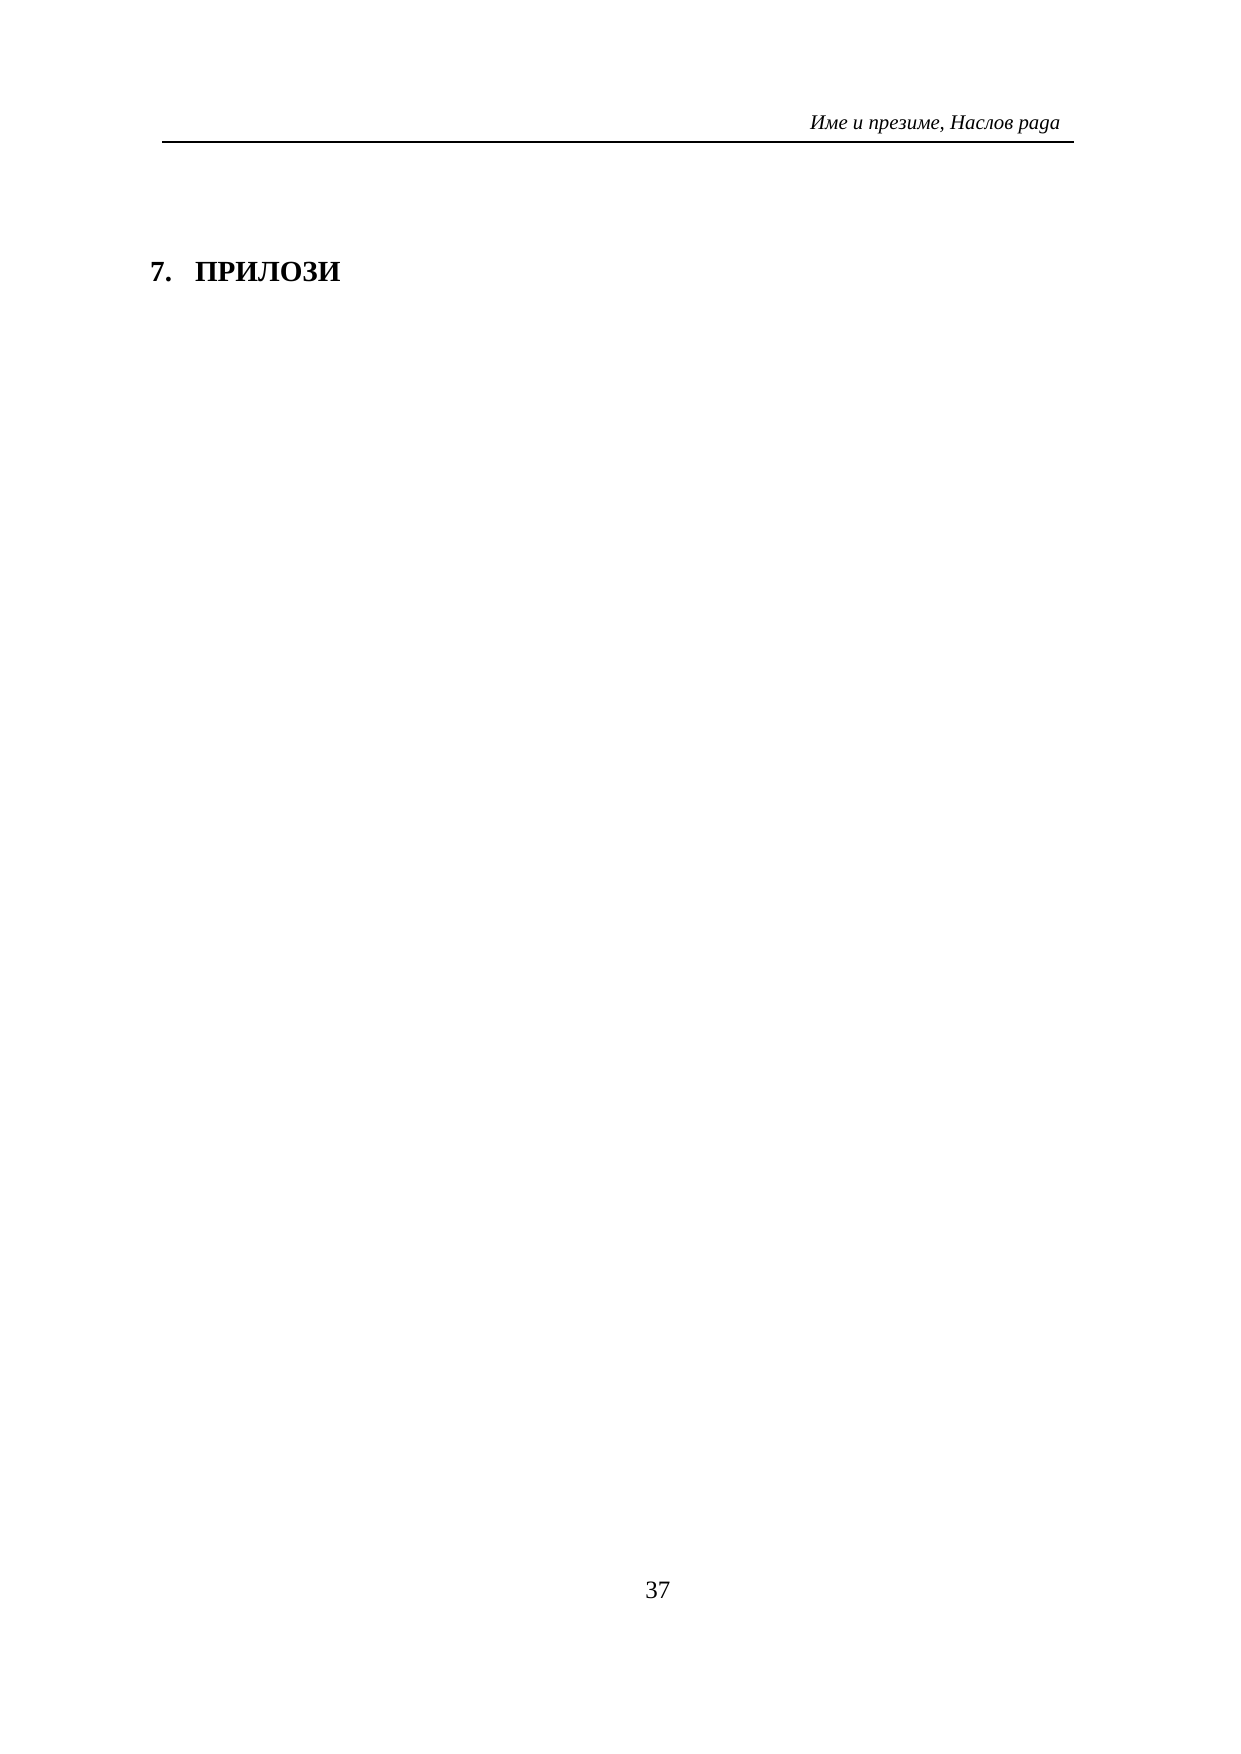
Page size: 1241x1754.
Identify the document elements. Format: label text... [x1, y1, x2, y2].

subtitle Прилози [150, 254, 583, 287]
